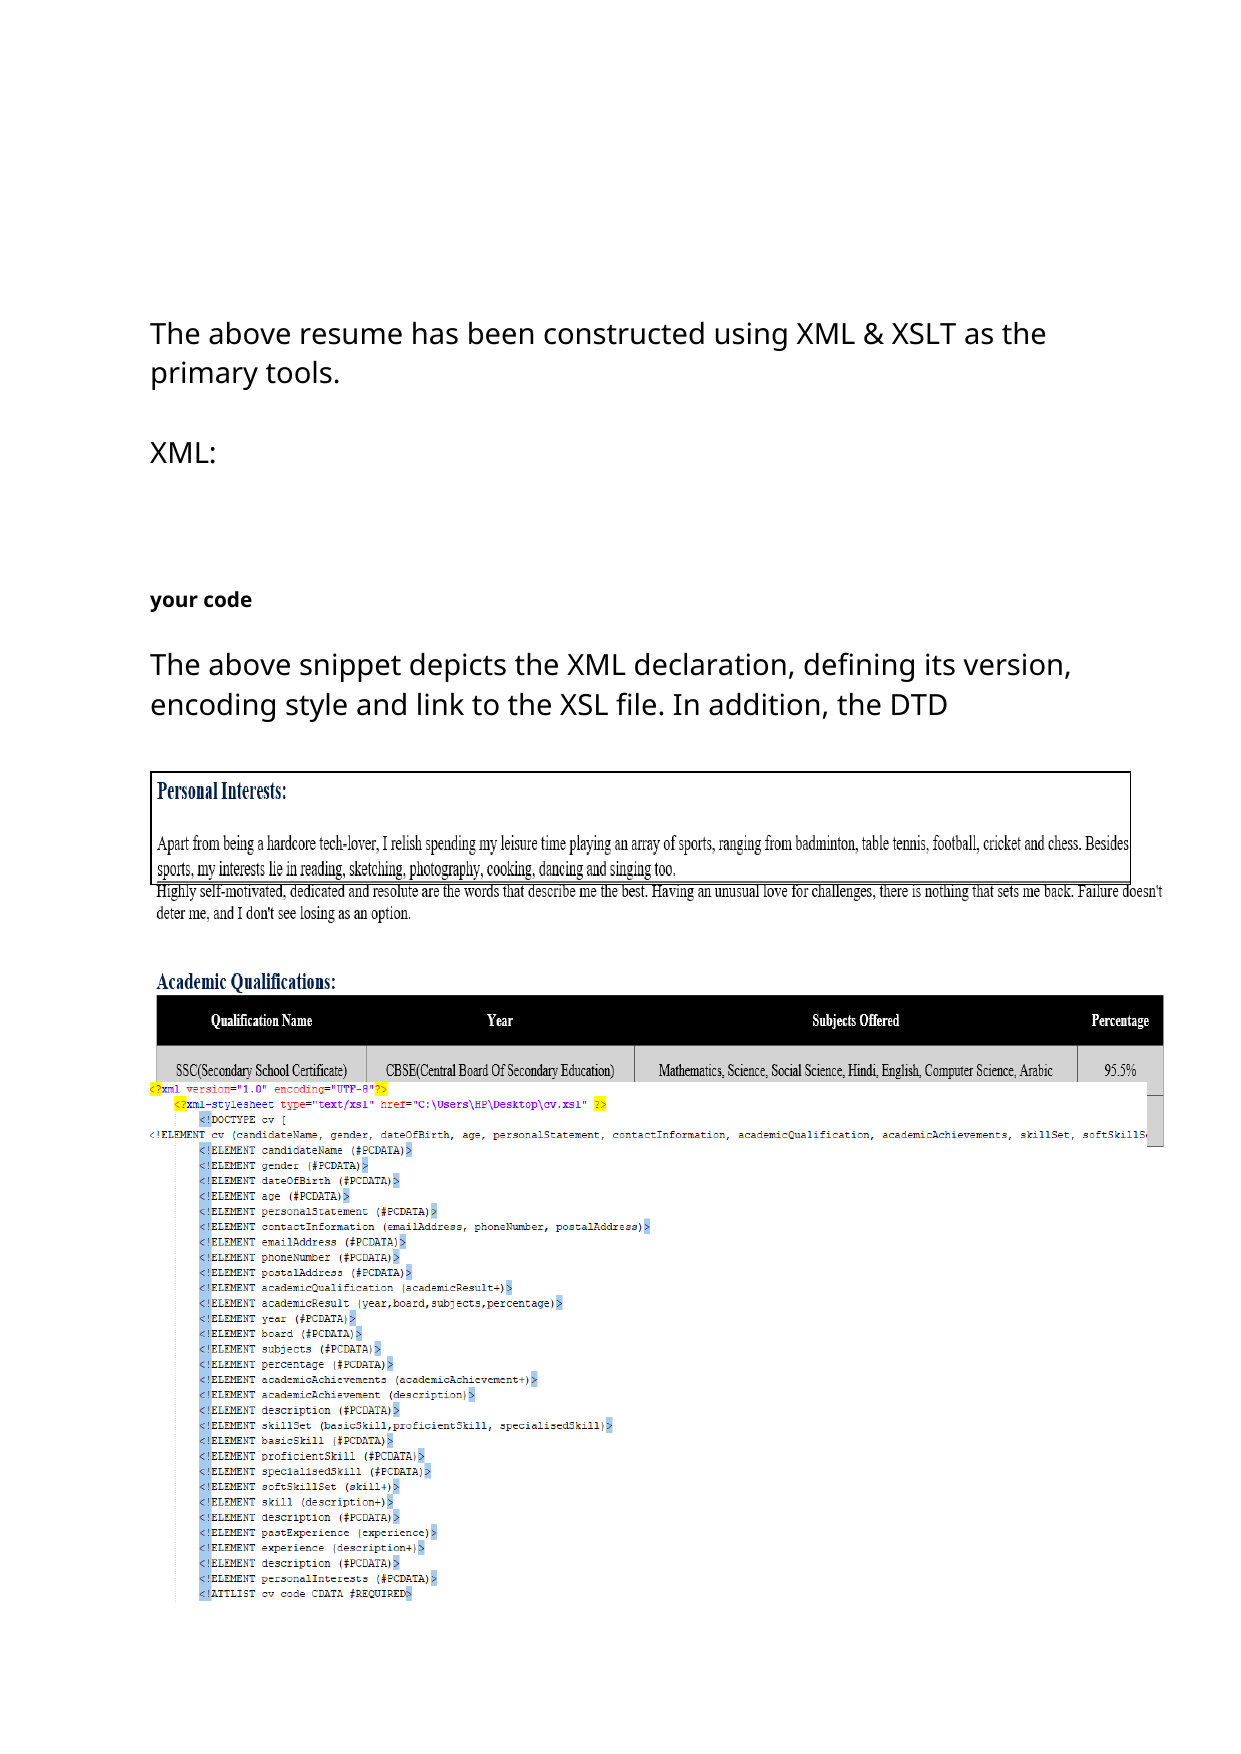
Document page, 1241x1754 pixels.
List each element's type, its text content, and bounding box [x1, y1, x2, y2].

subtitle your code [150, 585, 1090, 614]
picture [152, 773, 1130, 884]
picture [150, 850, 1169, 1604]
text XML: [150, 432, 1090, 472]
text The above snippet depicts the XML declaration, defining its version, encoding style and link to the XSL file. In addition, the DTD (Document Type Definition) of the XML document defines the structure of the XML, listing the valid tags. [150, 644, 1090, 723]
text The above resume has been constructed using XML & XSLT as the primary tools. [150, 313, 1090, 392]
